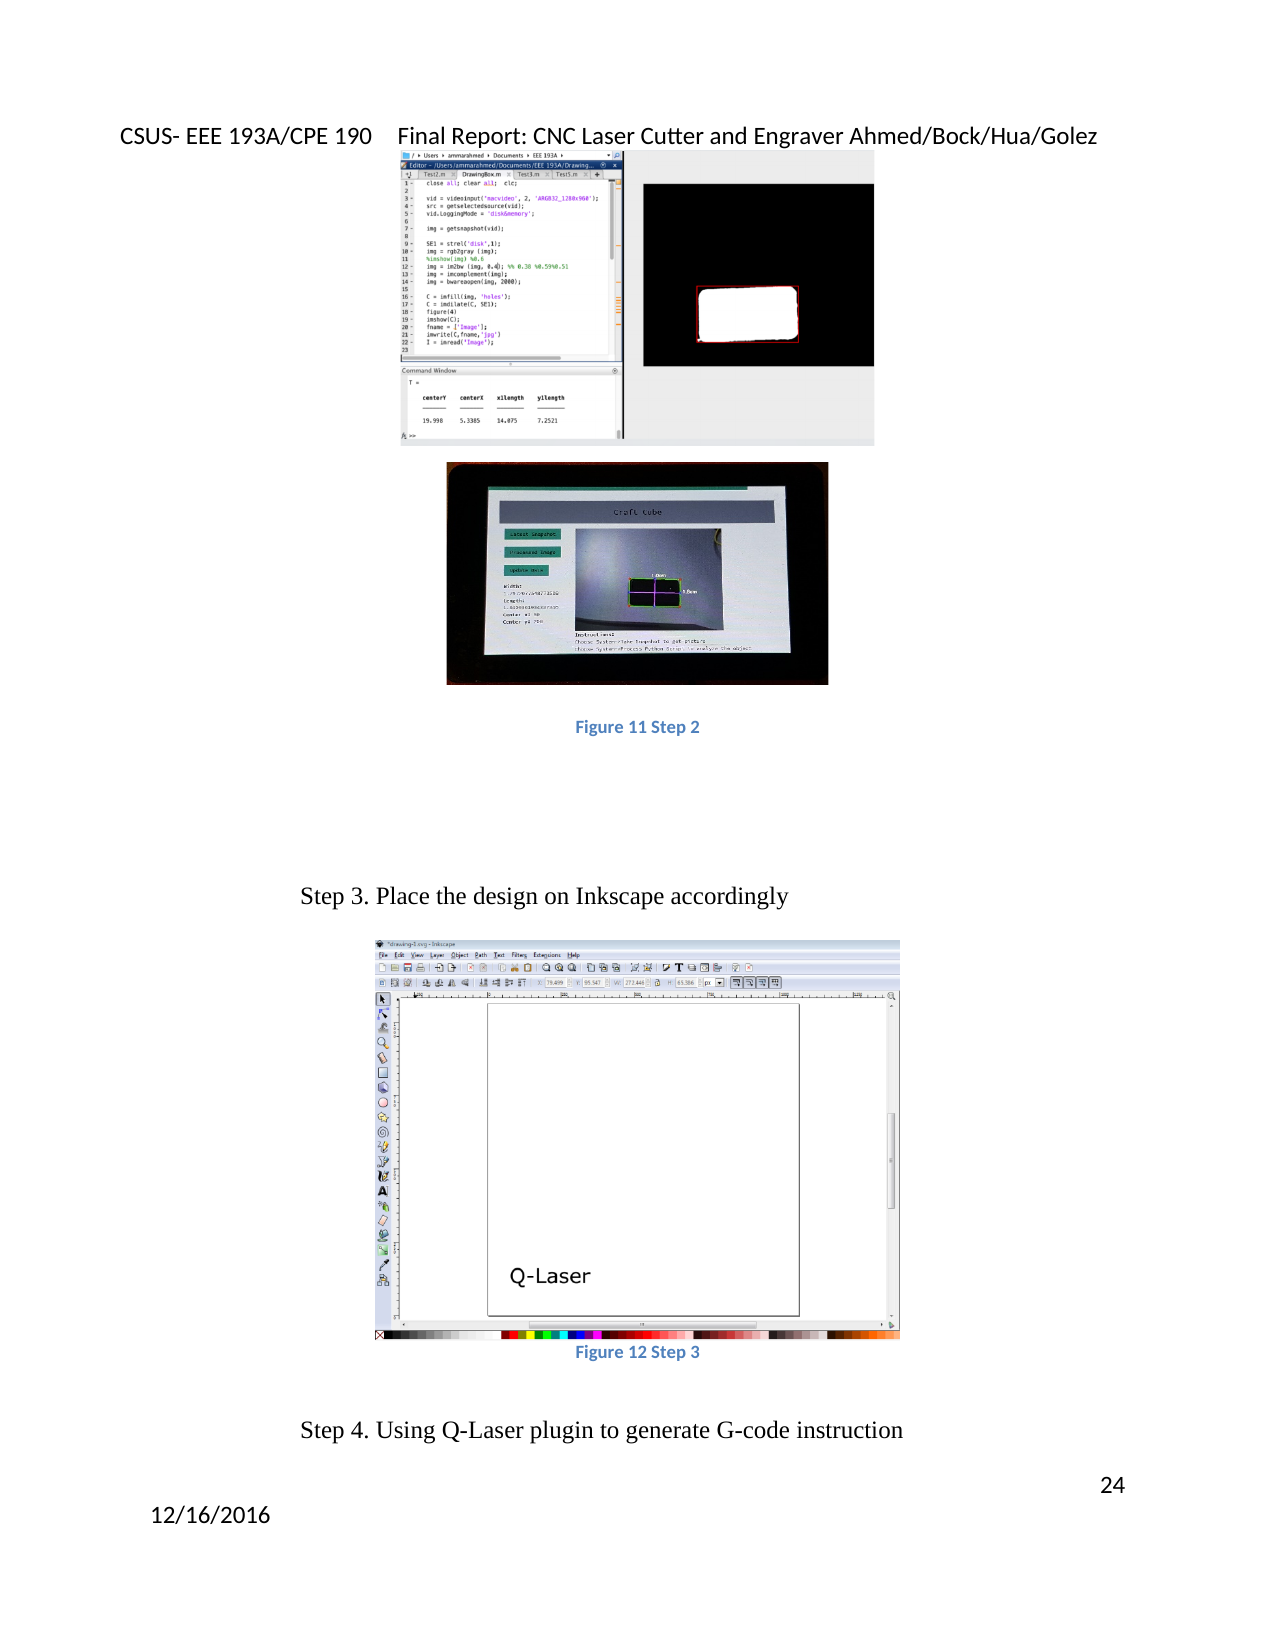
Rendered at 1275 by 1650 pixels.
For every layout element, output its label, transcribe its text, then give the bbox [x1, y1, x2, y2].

picture [446, 462, 829, 685]
text Figure 11 Step 2 [150, 715, 1125, 738]
picture [375, 940, 900, 1341]
picture [400, 150, 875, 446]
text Step 3. Place the design on Inkscape accordingly [225, 881, 1125, 909]
text Figure 12 Step 3 [150, 1341, 1125, 1364]
text Step 4. Using Q-Laser plugin to generate G-code instruction [225, 1415, 1125, 1444]
